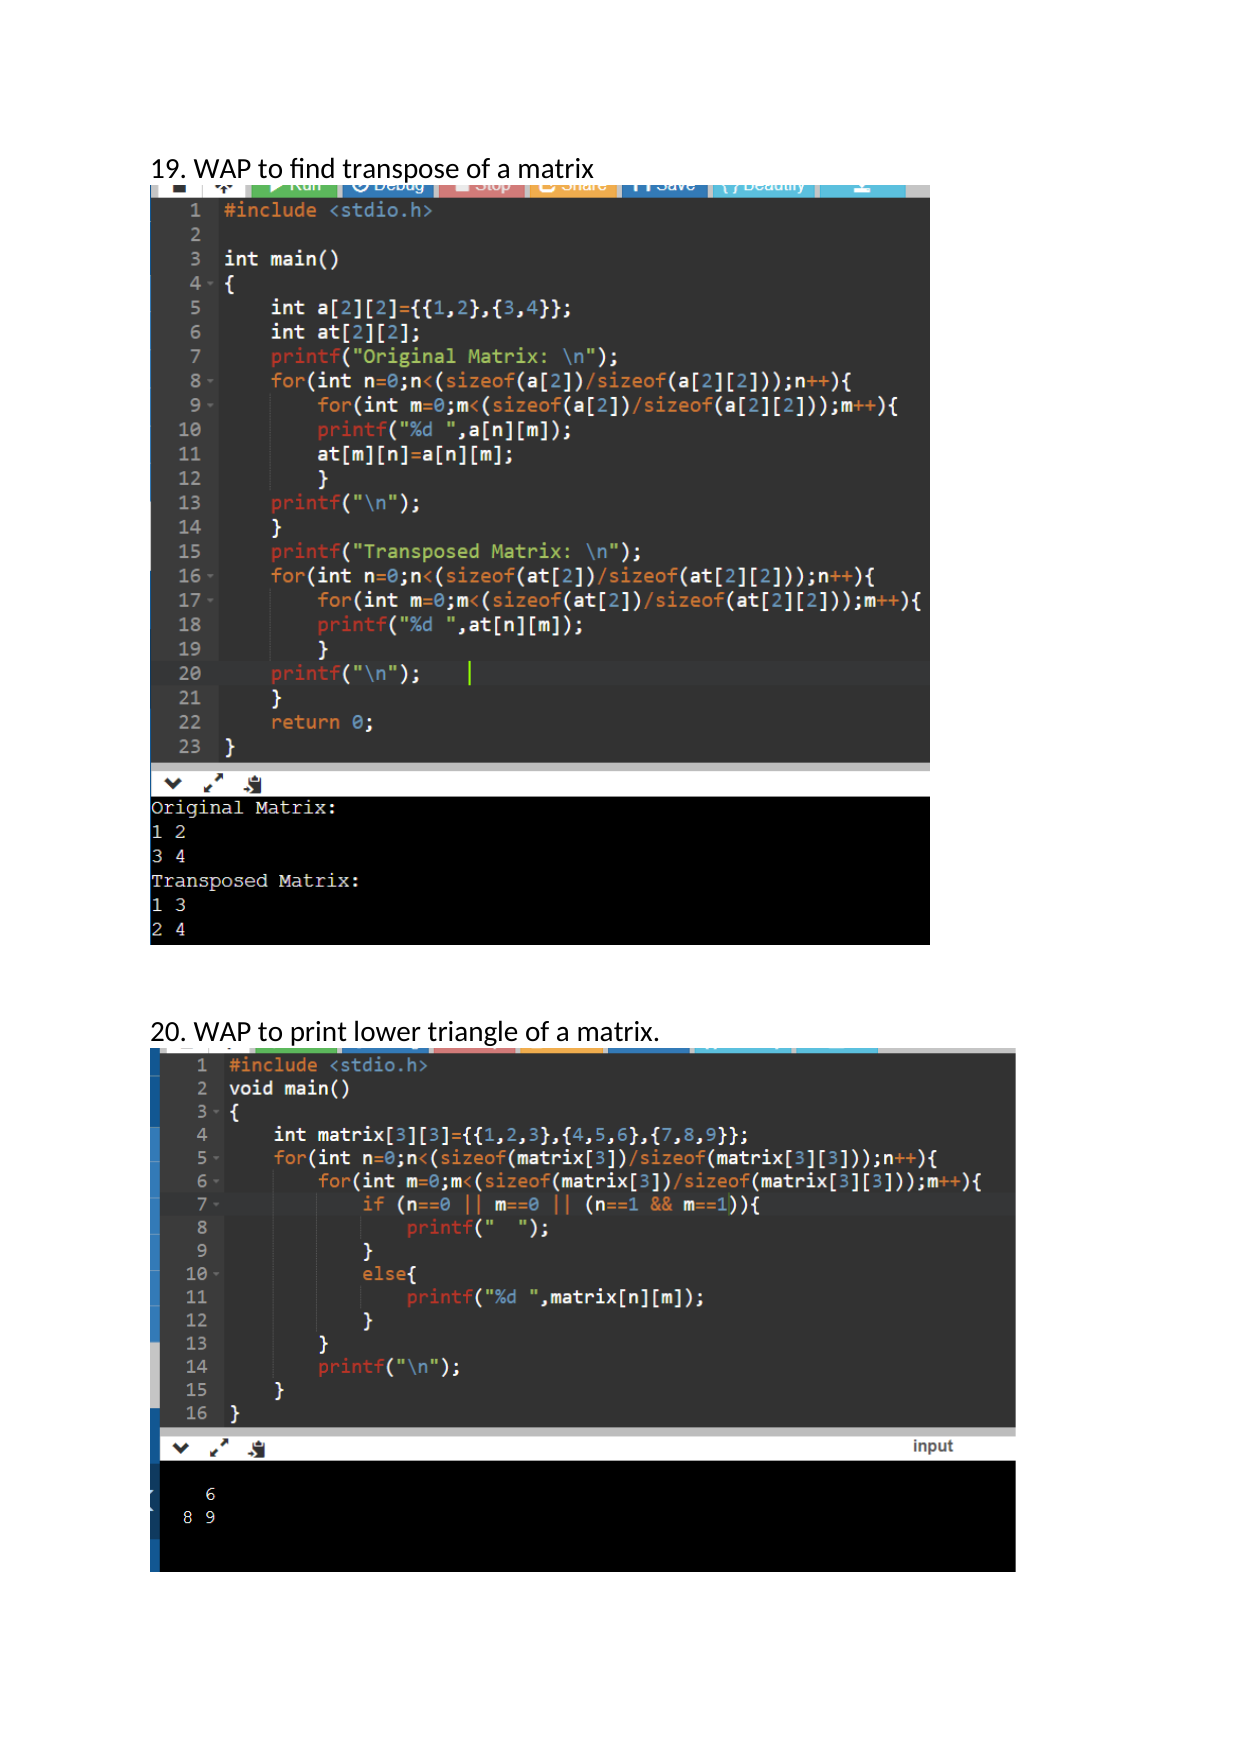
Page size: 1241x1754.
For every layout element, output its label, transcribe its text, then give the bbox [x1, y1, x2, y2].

text 20. WAP to print lower triangle of a matrix. [150, 1013, 1090, 1049]
picture [150, 185, 930, 945]
picture [150, 1048, 1016, 1572]
